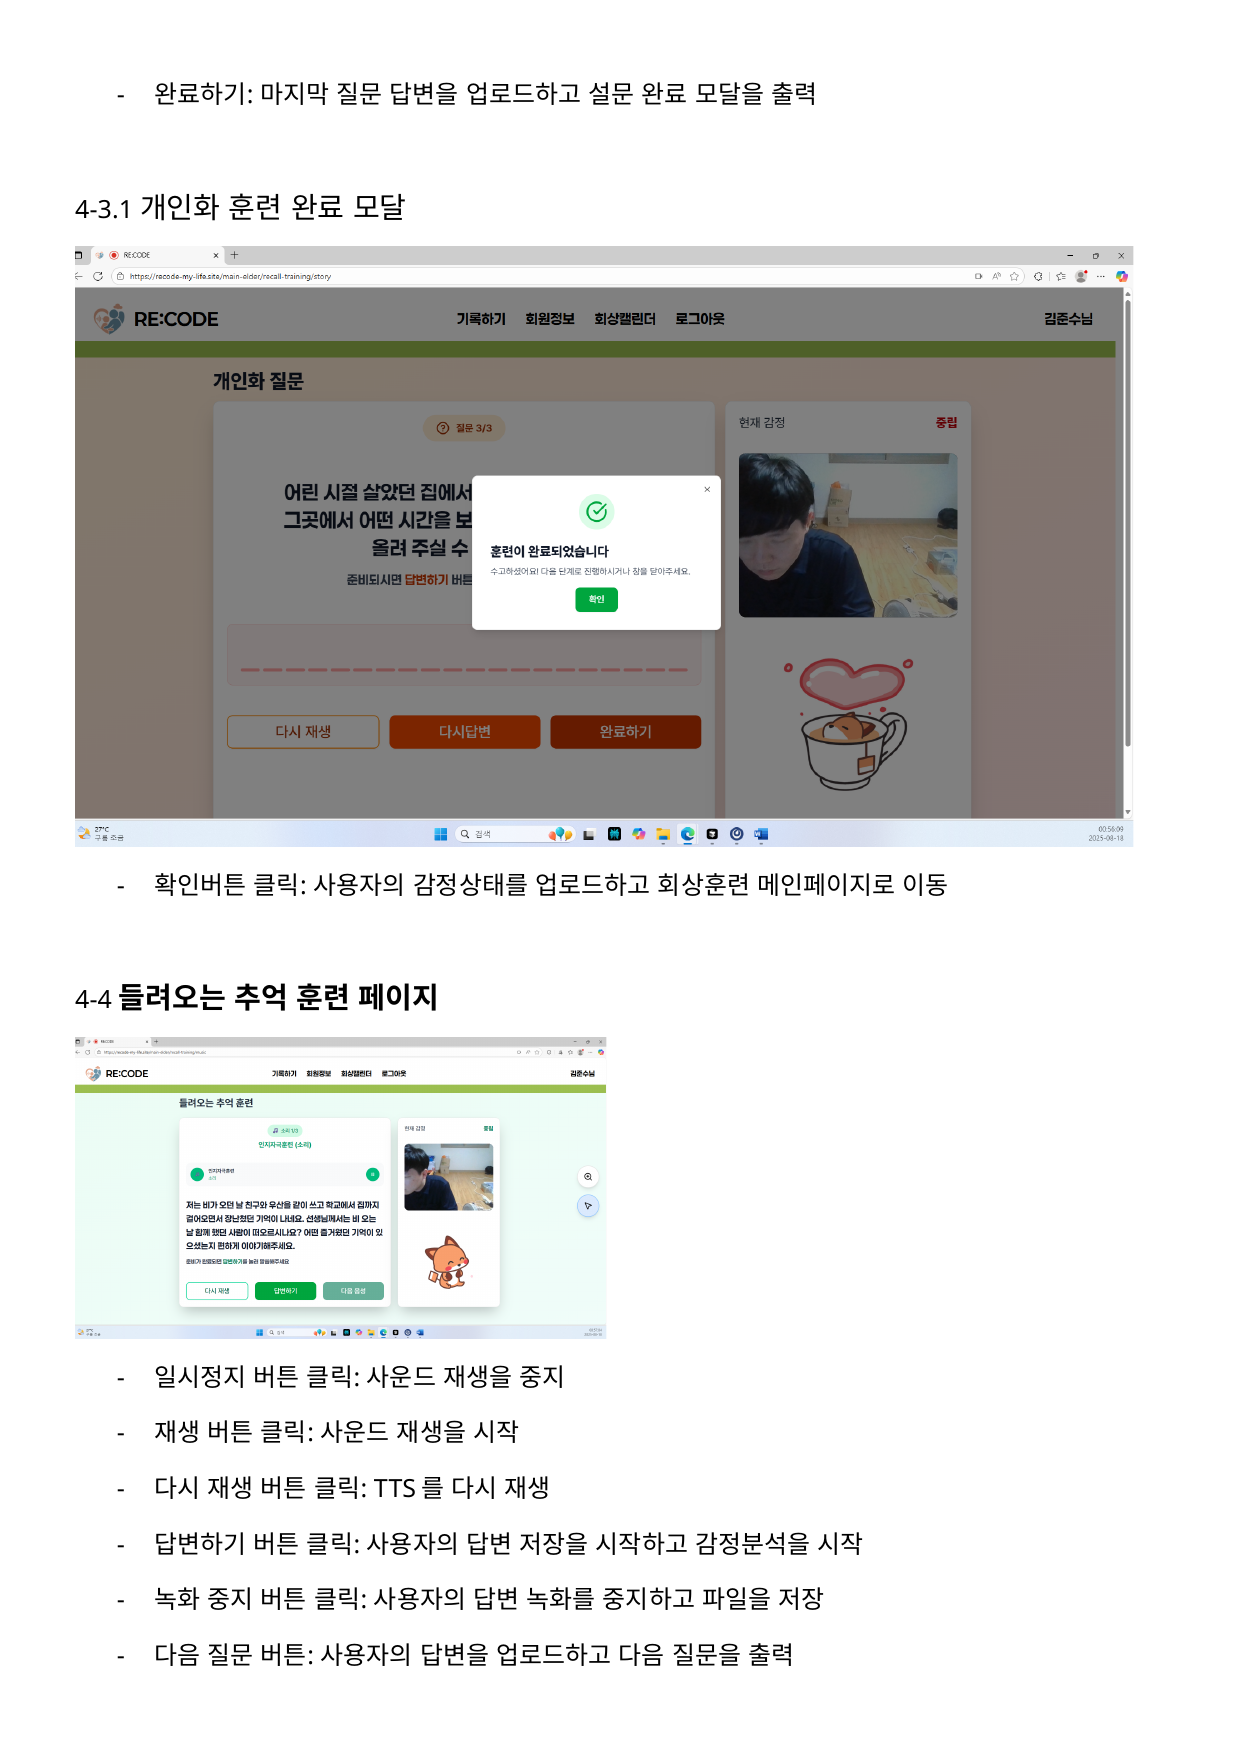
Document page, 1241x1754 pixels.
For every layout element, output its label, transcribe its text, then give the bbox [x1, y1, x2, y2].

list 확인버튼 클릭: 사용자의 감정상태를 업로드하고 회상훈련 메인페이지로 이동 [117, 866, 1165, 902]
text 4-3.1 개인화 훈련 완료 모달 [75, 184, 1165, 226]
text 4-4 들려오는 추억 훈련 페이지 [75, 975, 1165, 1017]
list 다시 재생 버튼 클릭: TTS를 다시 재생 [117, 1468, 1165, 1505]
list 완료하기: 마지막 질문 답변을 업로드하고 설문 완료 모달을 출력 [117, 75, 1165, 111]
picture [75, 1037, 607, 1339]
list 녹화 중지 버튼 클릭: 사용자의 답변 녹화를 중지하고 파일을 저장 [117, 1580, 1165, 1616]
list 일시정지 버튼 클릭: 사운드 재생을 중지 [117, 1357, 1165, 1393]
list 재생 버튼 클릭: 사운드 재생을 시작 [117, 1413, 1165, 1449]
picture [75, 246, 1134, 847]
list 답변하기 버튼 클릭: 사용자의 답변 저장을 시작하고 감정분석을 시작 [117, 1524, 1165, 1560]
list 다음 질문 버튼: 사용자의 답변을 업로드하고 다음 질문을 출력 [117, 1636, 1165, 1672]
